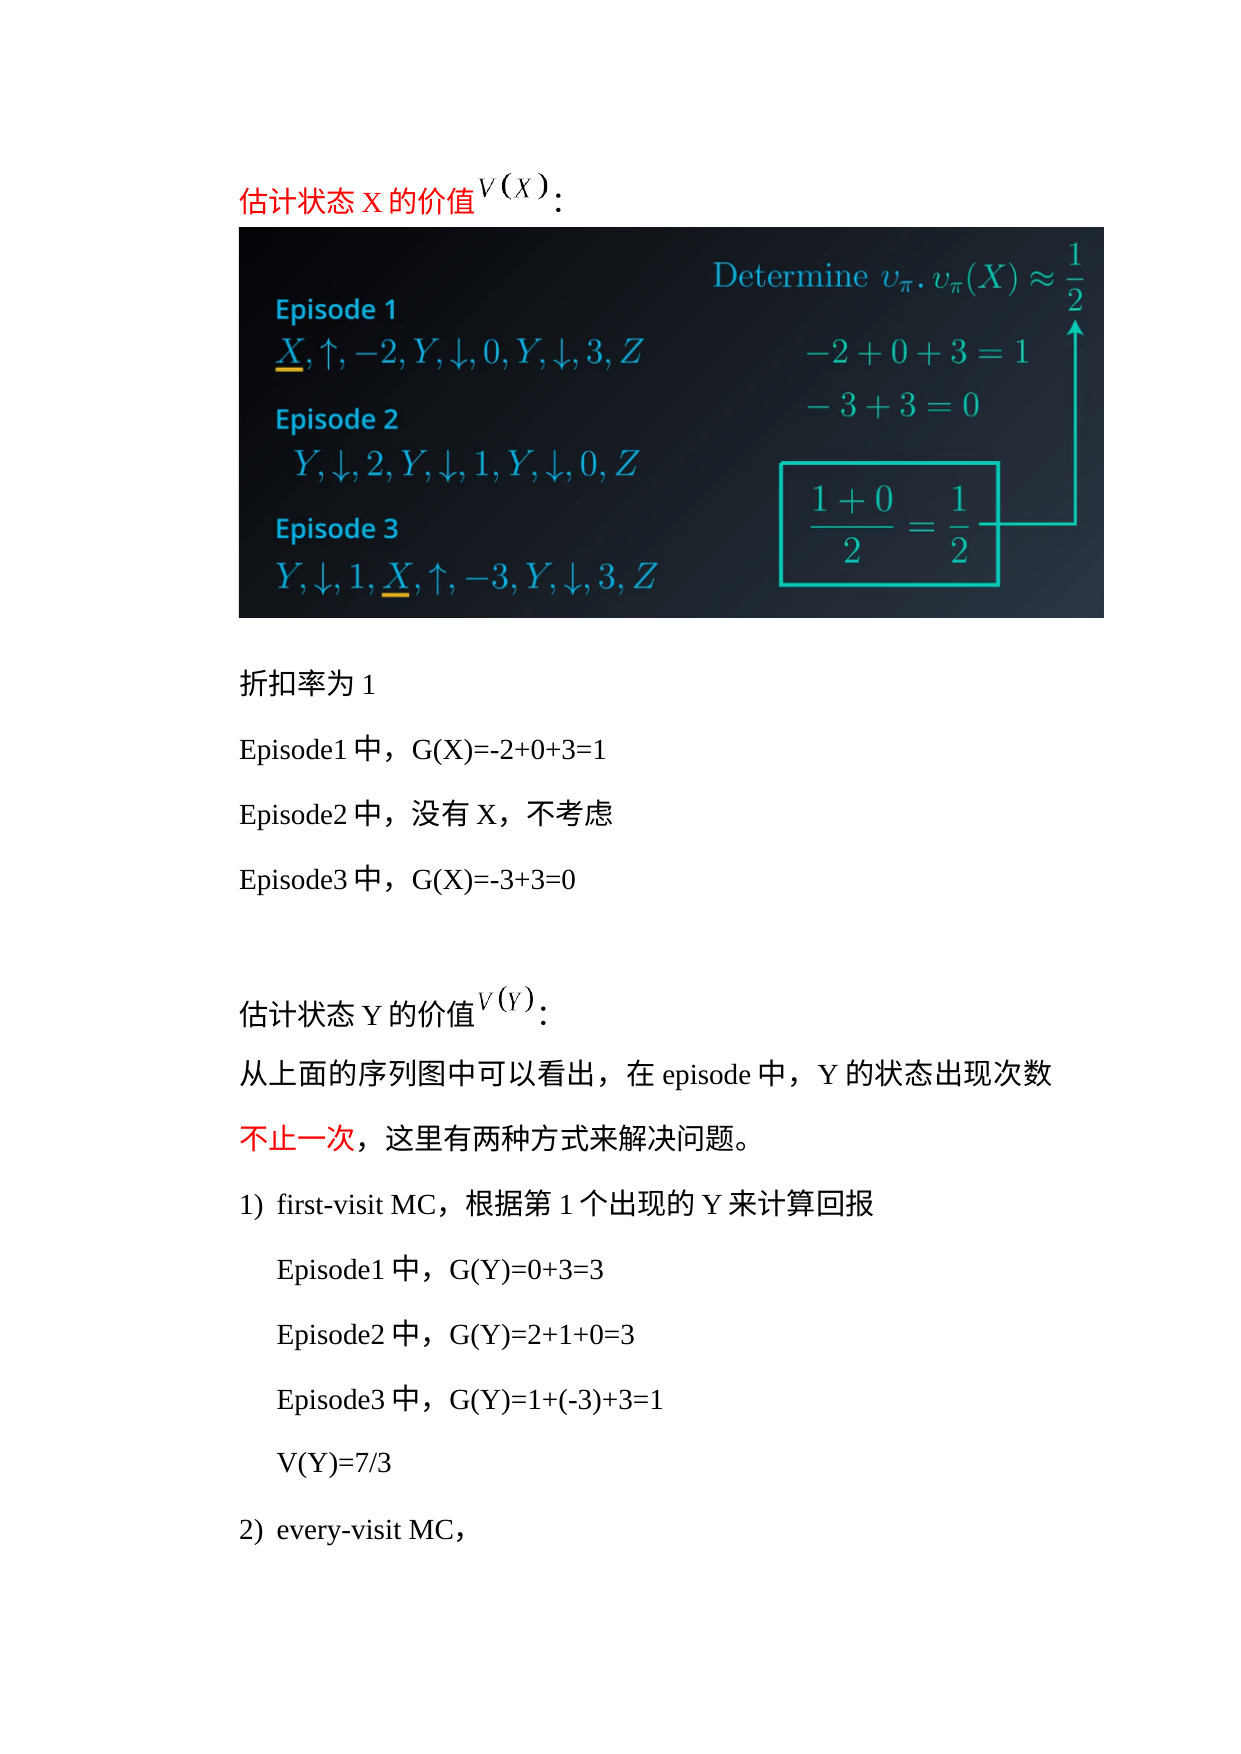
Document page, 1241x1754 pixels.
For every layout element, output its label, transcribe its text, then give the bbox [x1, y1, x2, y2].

list first-visit MC，根据第1个出现的Y来计算回报 [239, 1169, 1053, 1234]
picture [238, 227, 1104, 618]
list 估计状态X的价值： [239, 162, 1053, 227]
list Episode1中，G(X)=-2+0+3=1 [239, 714, 1053, 779]
list Episode3中，G(X)=-3+3=0 [239, 844, 1053, 909]
list every-visit MC， [239, 1494, 1053, 1559]
list V(Y)=7/3 [276, 1429, 1053, 1494]
list 估计状态Y的价值： [239, 974, 1053, 1039]
list 折扣率为1 [239, 649, 1053, 714]
list Episode1中，G(Y)=0+3=3 [276, 1234, 1053, 1299]
list Episode2中，G(Y)=2+1+0=3 [276, 1299, 1053, 1364]
list Episode2中，没有X，不考虑 [239, 779, 1053, 844]
list Episode3中，G(Y)=1+(-3)+3=1 [276, 1364, 1053, 1429]
list 从上面的序列图中可以看出，在episode中，Y的状态出现次数不止一次，这里有两种方式来解决问题。 [239, 1039, 1053, 1169]
